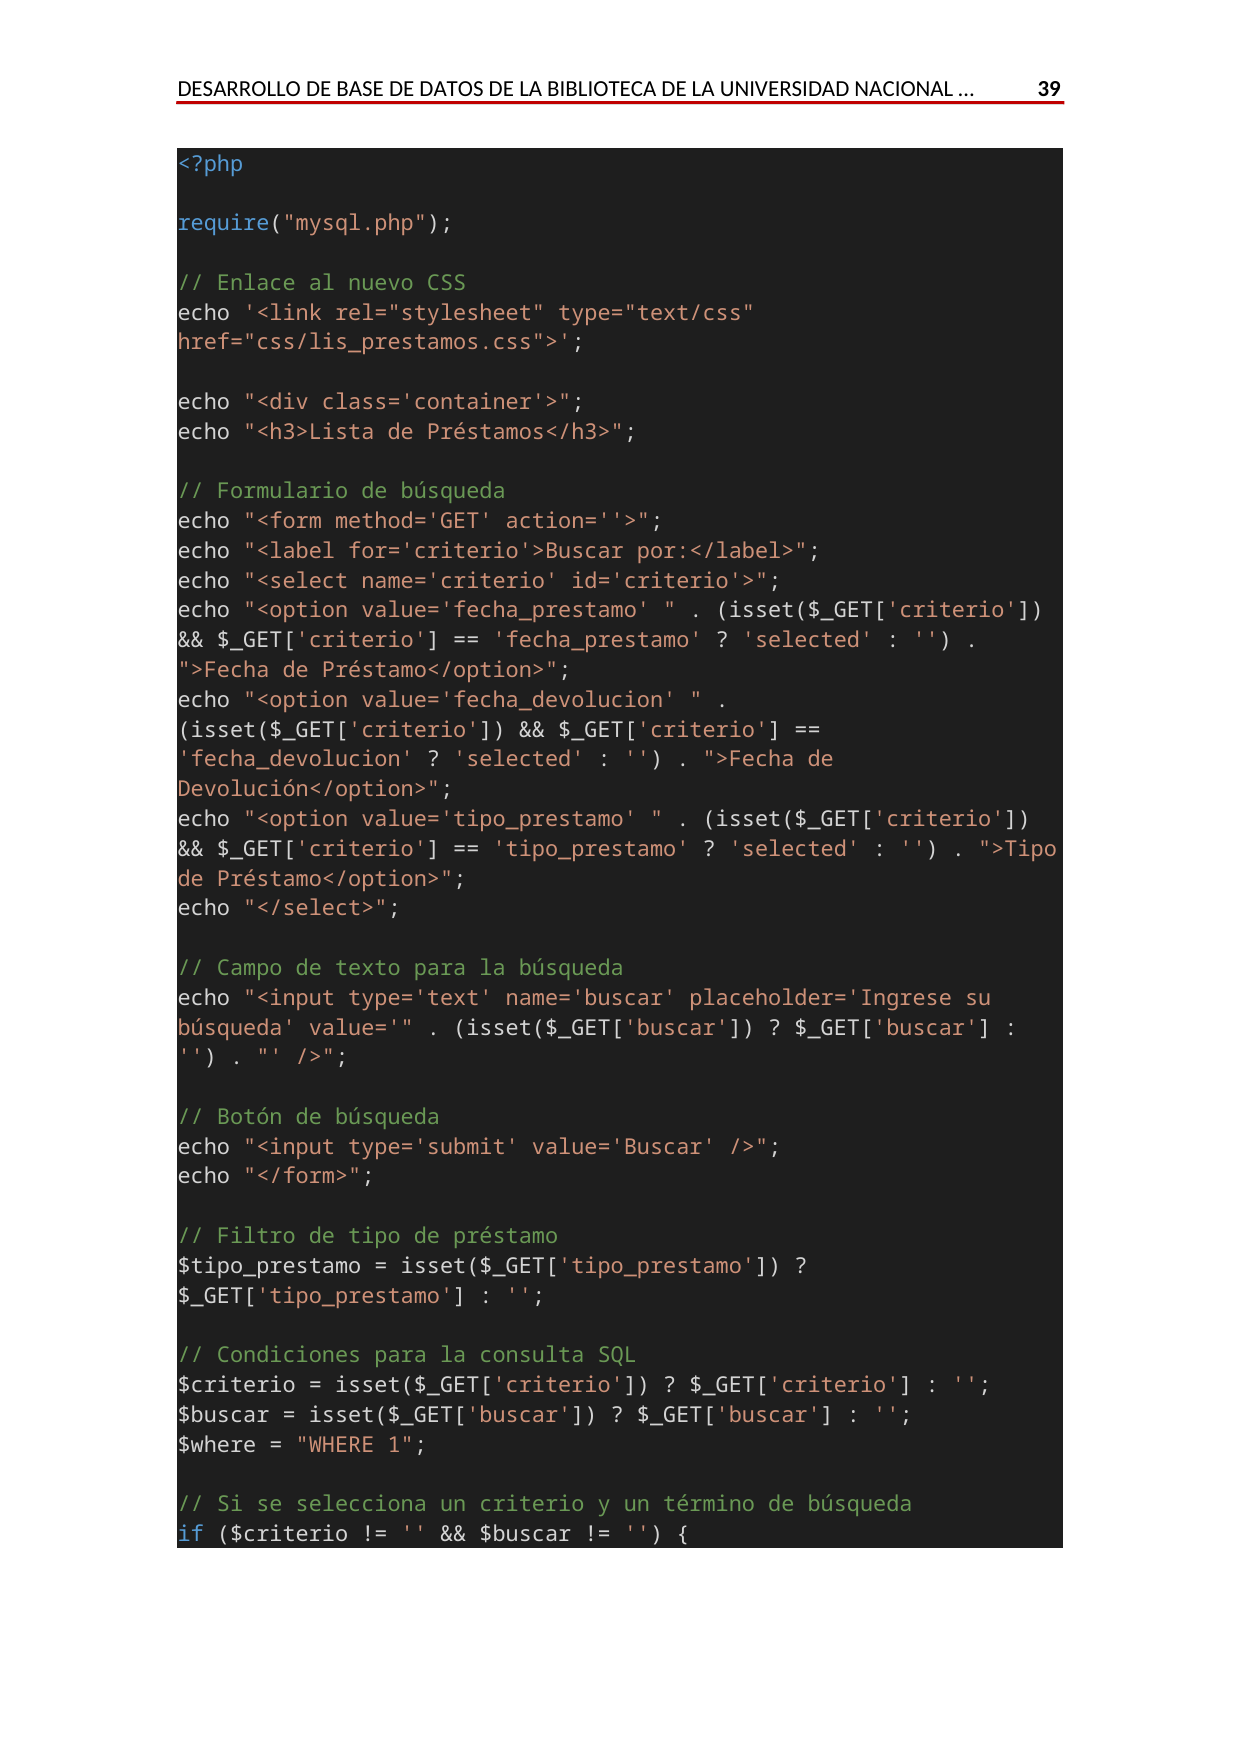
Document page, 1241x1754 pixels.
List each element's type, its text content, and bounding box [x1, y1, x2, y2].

text echo "</form>"; [177, 1161, 1063, 1190]
text // Filtro de tipo de préstamo [177, 1220, 1063, 1250]
text $criterio = isset($_GET['criterio']) ? $_GET['criterio'] : ''; [177, 1369, 1063, 1399]
text echo "<form method='GET' action=''>"; [177, 505, 1063, 535]
text $where = "WHERE 1"; [177, 1429, 1063, 1458]
text echo "<div class='container'>"; [177, 386, 1063, 416]
text echo "</select>"; [177, 892, 1063, 922]
text // Botón de búsqueda [177, 1101, 1063, 1131]
text // Formulario de búsqueda [177, 475, 1063, 505]
text $buscar = isset($_GET['buscar']) ? $_GET['buscar'] : ''; [177, 1399, 1063, 1429]
text require("mysql.php"); [177, 207, 1063, 237]
text echo "<option value='fecha_devolucion' " . (isset($_GET['criterio']) && $_GET['criterio'] == 'fecha_devolucion' ? 'selected' : '') . ">Fecha de Devolución</option>"; [177, 684, 1063, 803]
text echo '<link rel="stylesheet" type="text/css" href="css/lis_prestamos.css">'; [177, 297, 1063, 356]
text echo "<label for='criterio'>Buscar por:</label>"; [177, 535, 1063, 565]
text echo "<option value='fecha_prestamo' " . (isset($_GET['criterio']) && $_GET['criterio'] == 'fecha_prestamo' ? 'selected' : '') . ">Fecha de Préstamo</option>"; [177, 594, 1063, 684]
text echo "<select name='criterio' id='criterio'>"; [177, 565, 1063, 594]
text // Si se selecciona un criterio y un término de búsqueda [177, 1488, 1063, 1518]
text // Campo de texto para la búsqueda [177, 952, 1063, 982]
text // Enlace al nuevo CSS [177, 267, 1063, 297]
text echo "<h3>Lista de Préstamos</h3>"; [177, 416, 1063, 446]
text echo "<option value='tipo_prestamo' " . (isset($_GET['criterio']) && $_GET['criterio'] == 'tipo_prestamo' ? 'selected' : '') . ">Tipo de Préstamo</option>"; [177, 803, 1063, 892]
text echo "<input type='text' name='buscar' placeholder='Ingrese su búsqueda' value='" . (isset($_GET['buscar']) ? $_GET['buscar'] : '') . "' />"; [177, 982, 1063, 1071]
text $tipo_prestamo = isset($_GET['tipo_prestamo']) ? $_GET['tipo_prestamo'] : ''; [177, 1250, 1063, 1309]
text // Condiciones para la consulta SQL [177, 1339, 1063, 1369]
text echo "<input type='submit' value='Buscar' />"; [177, 1131, 1063, 1161]
text <?php [177, 148, 1063, 177]
text if ($criterio != '' && $buscar != '') { [177, 1518, 1063, 1548]
